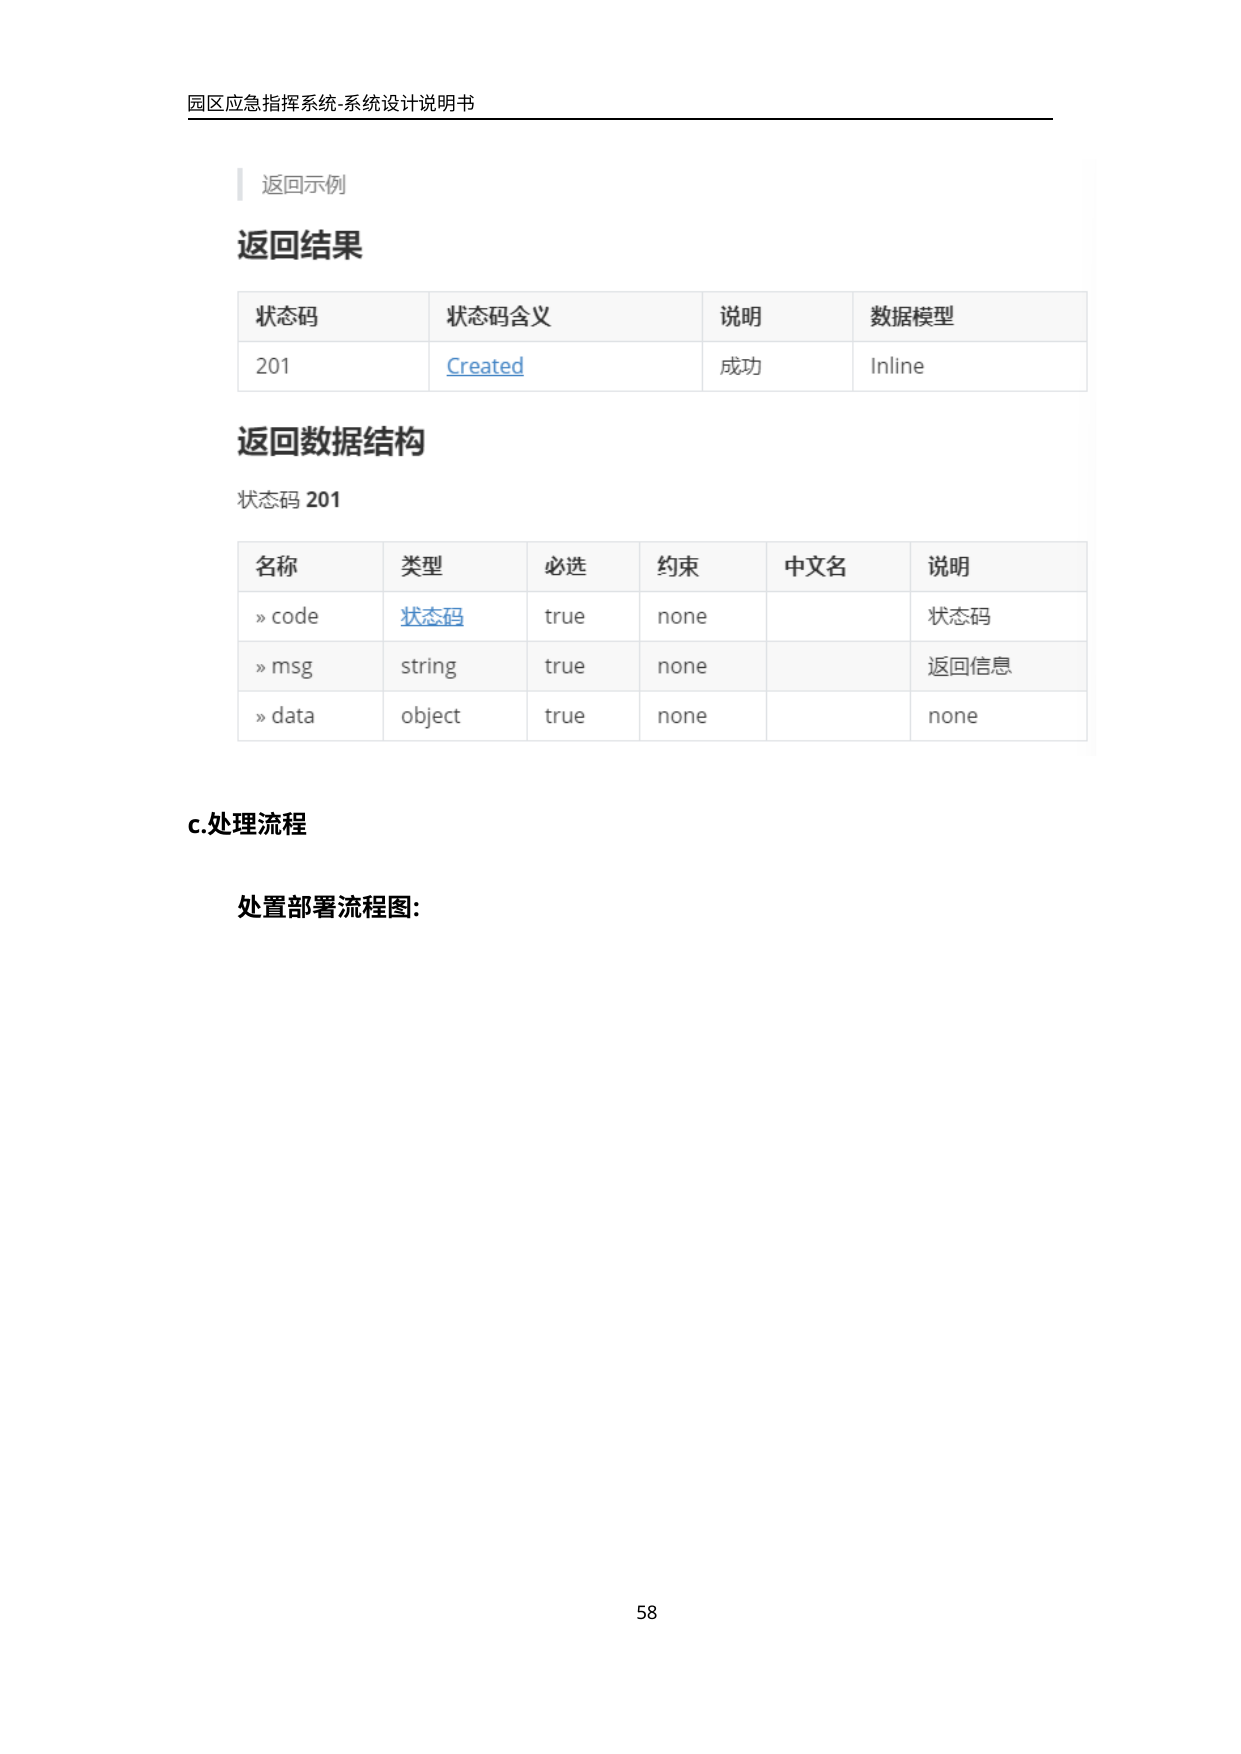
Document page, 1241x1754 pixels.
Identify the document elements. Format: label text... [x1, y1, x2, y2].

picture [231, 159, 1097, 756]
text c.处理流程 [187, 790, 1053, 855]
text 处置部署流程图: [187, 873, 1053, 938]
